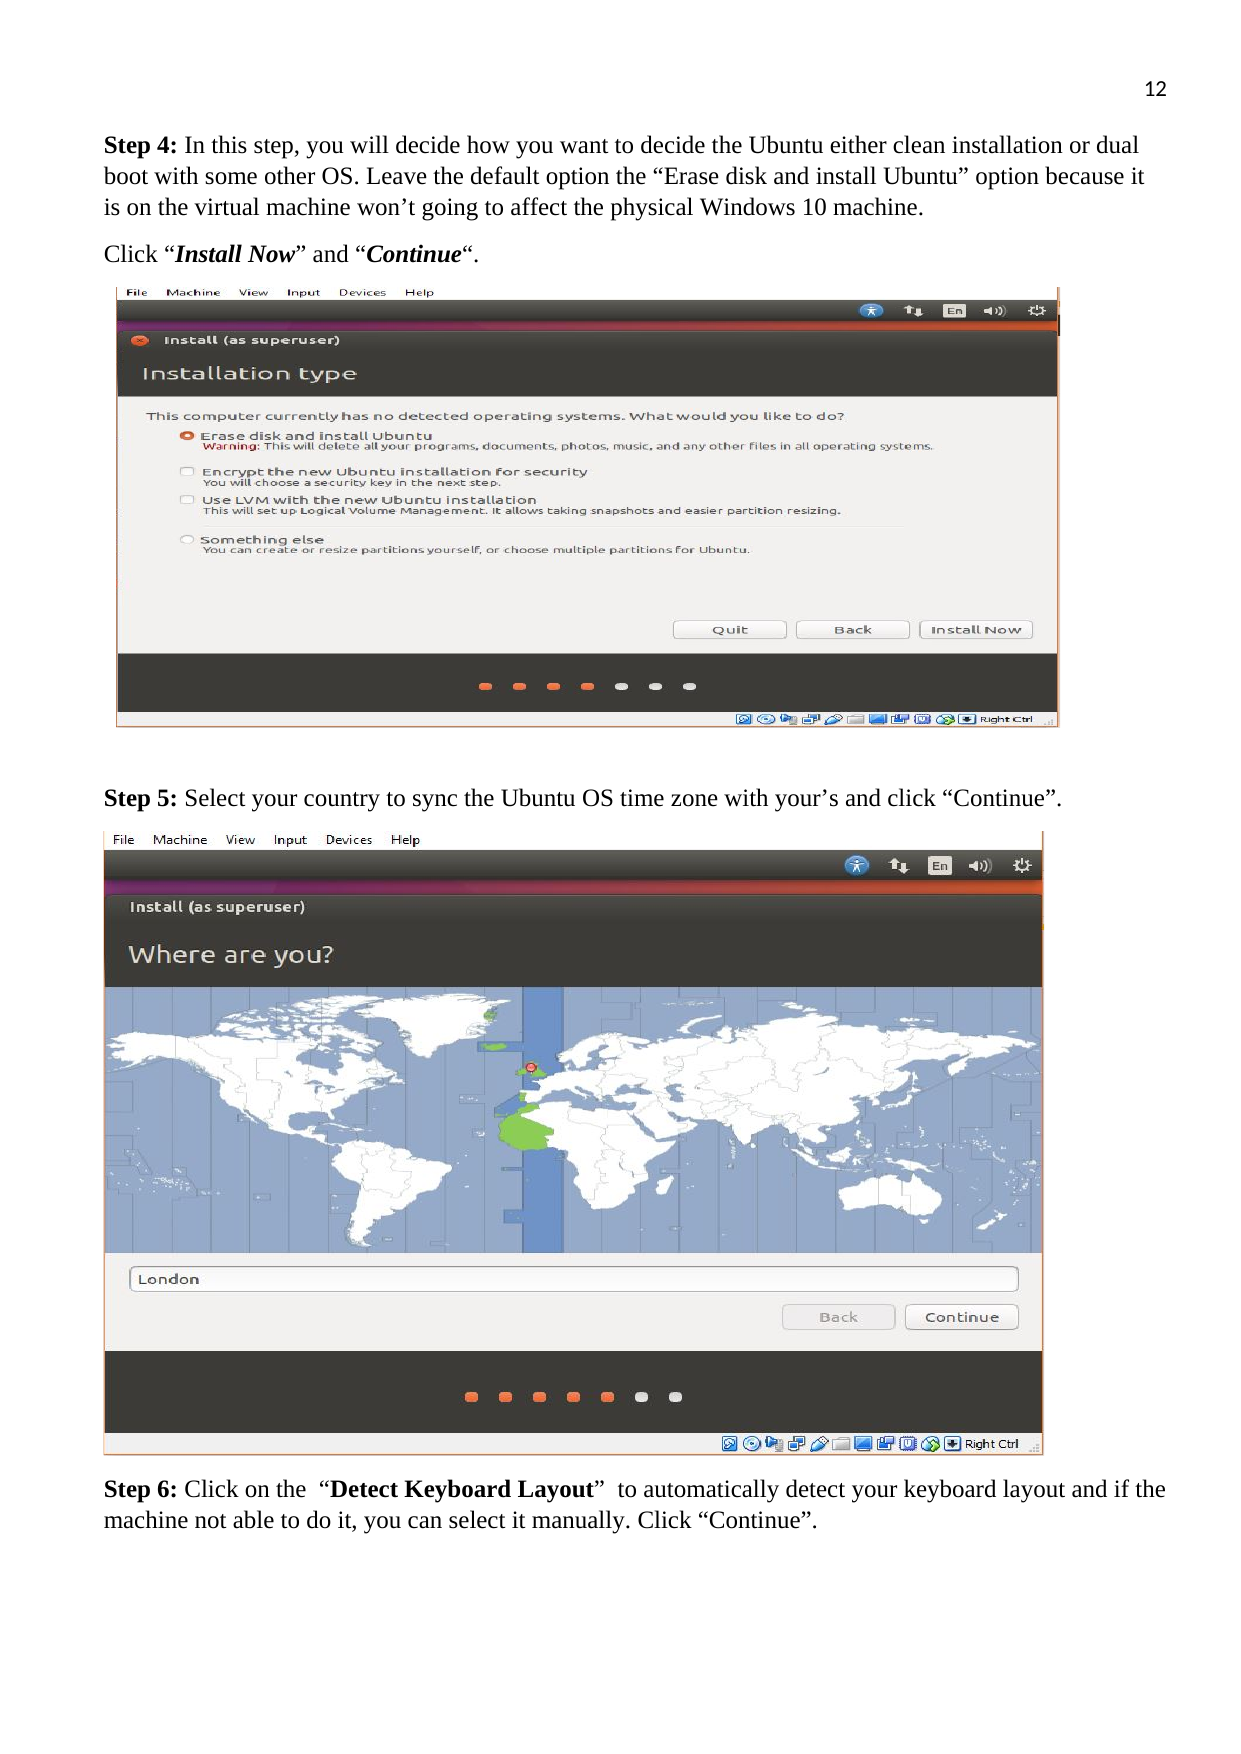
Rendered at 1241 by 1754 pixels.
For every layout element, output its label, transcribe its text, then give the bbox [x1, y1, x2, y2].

text Step 4: In this step, you will decide how you want to decide the Ubuntu either clean installation or dual boot with some other OS. Leave the default option the “Erase disk and install Ubuntu” option because it is on the virtual machine won’t going to affect the physical Windows 10 machine. [103, 130, 1167, 221]
text Step 5: Select your country to sync the Ubuntu OS time zone with your’s and click “Continue”. [103, 752, 1167, 812]
text Step 6: Click on the “Detect Keyboard Layout” to automatically detect your keyboard layout and if the machine not able to do it, you can select it manually. Click “Continue”. [103, 1474, 1167, 1534]
text Click “Install Now” and “Continue“. [103, 239, 1167, 268]
picture [116, 287, 1061, 728]
picture [103, 831, 1045, 1456]
